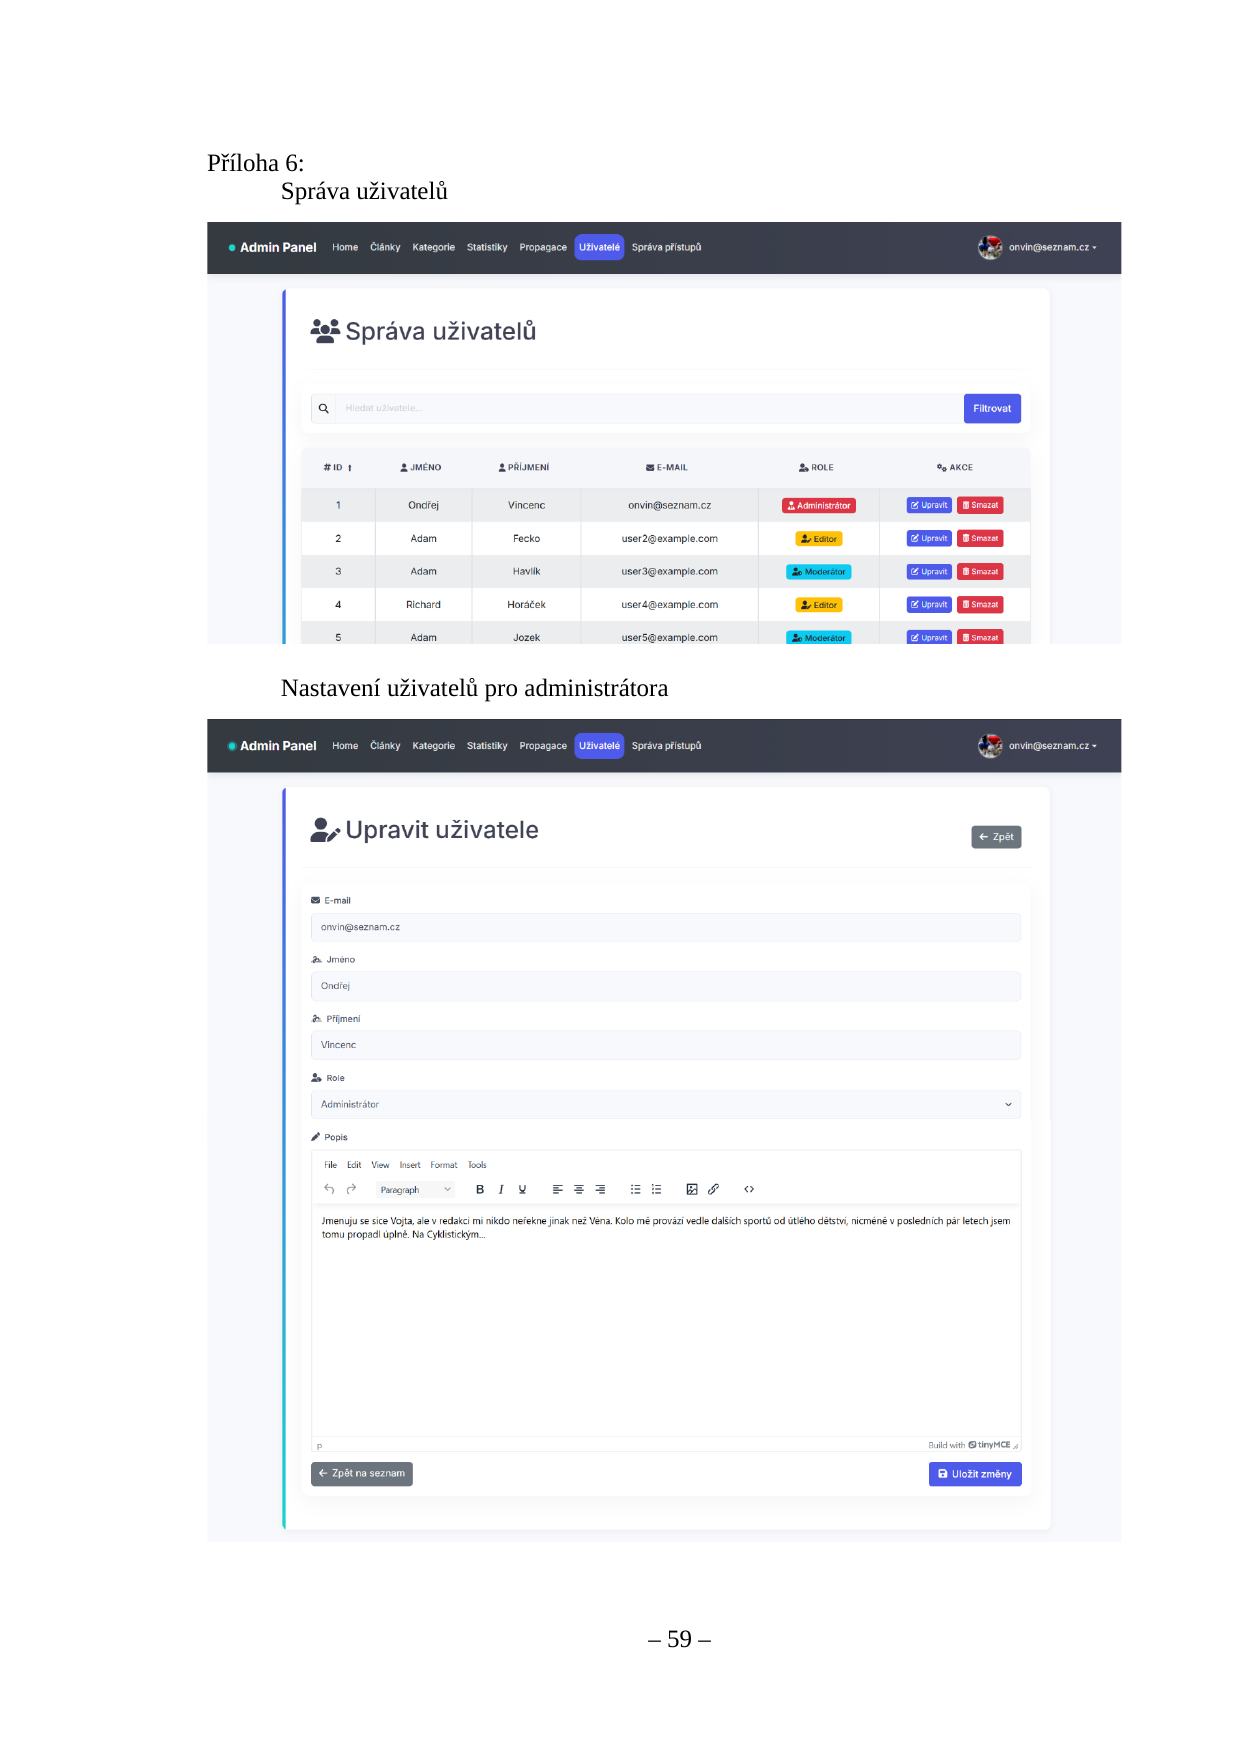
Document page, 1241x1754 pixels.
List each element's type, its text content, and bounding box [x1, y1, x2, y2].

picture [207, 719, 1122, 1542]
text Nastavení uživatelů pro administrátora [207, 673, 1122, 702]
text Správa uživatelů [207, 176, 1122, 205]
picture [207, 222, 1122, 644]
text Příloha 6: [207, 148, 1122, 176]
